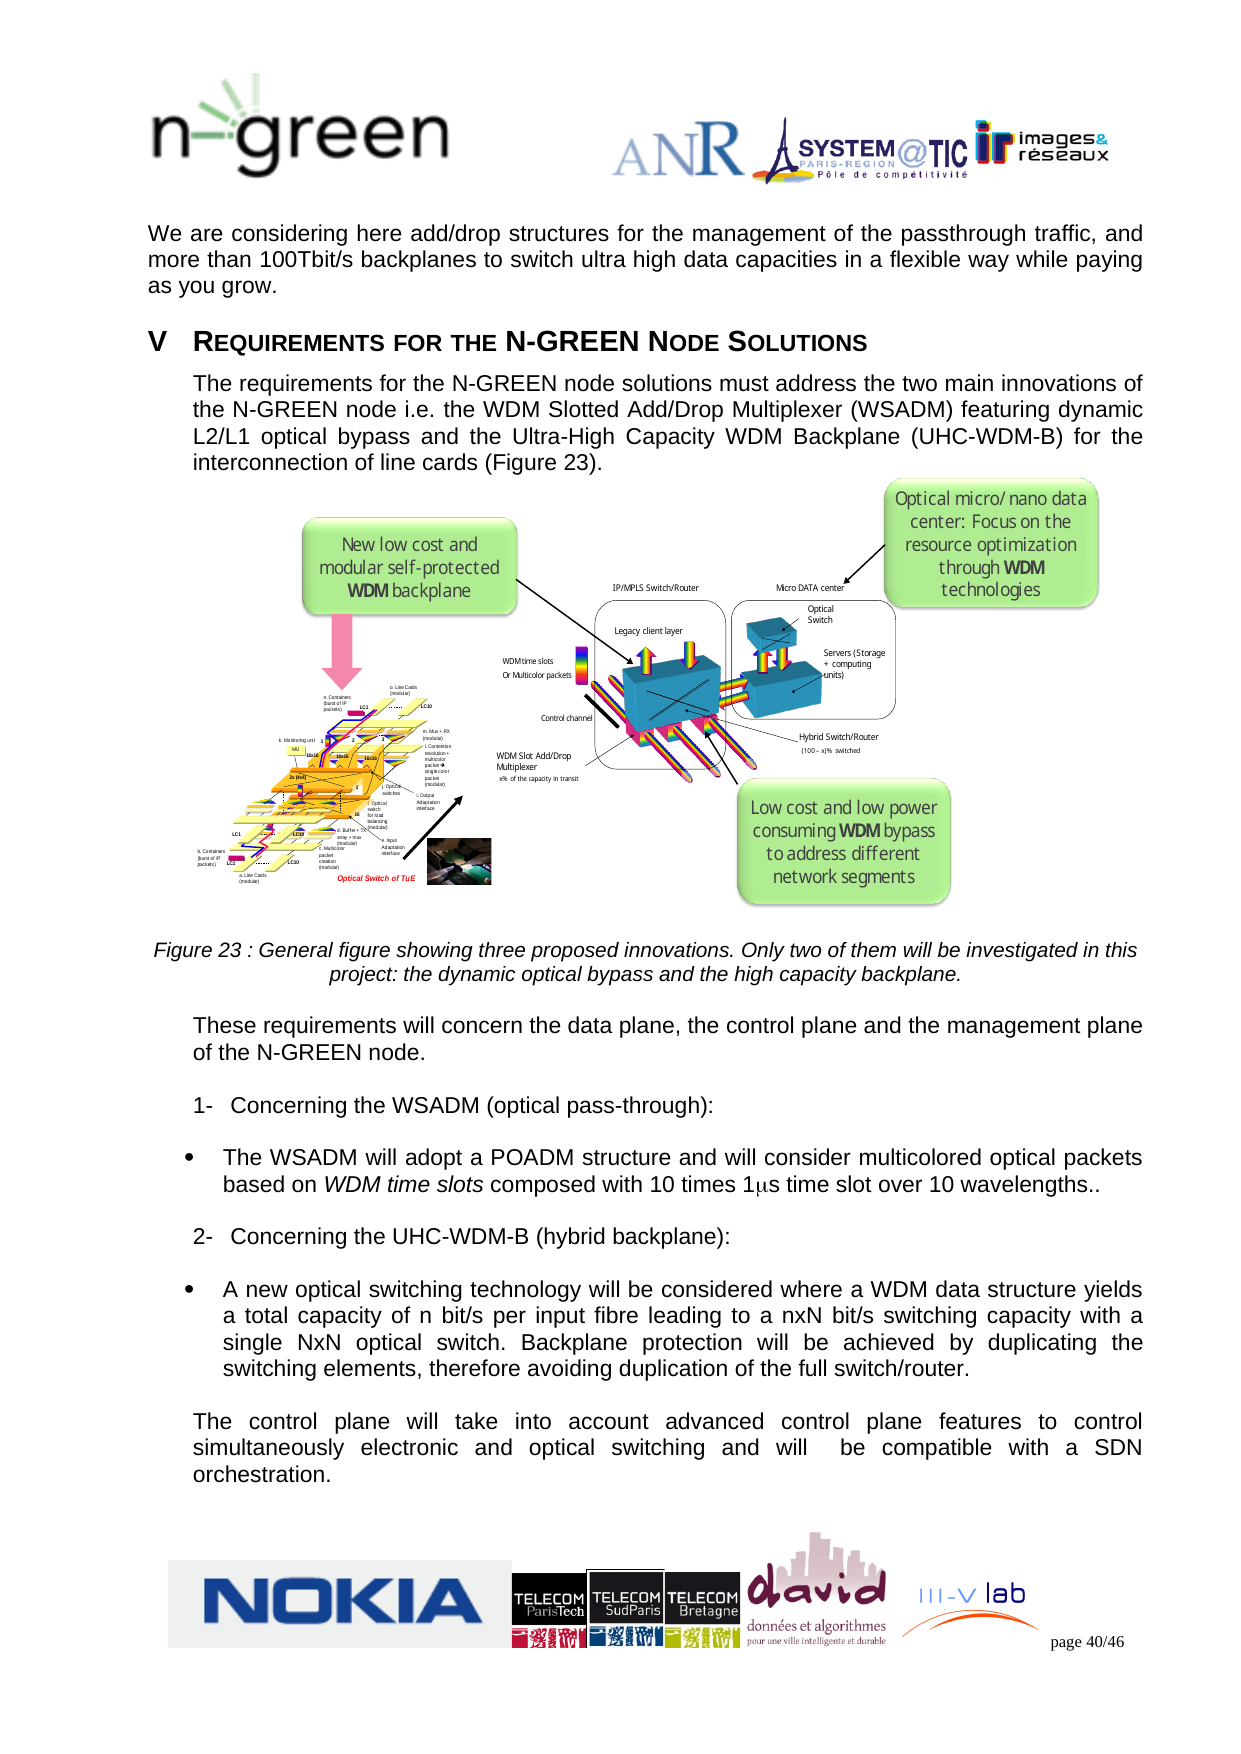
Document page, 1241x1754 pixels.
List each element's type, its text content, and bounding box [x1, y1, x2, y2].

text Figure 23 : General figure showing three proposed innovations. Only two of them will be investigated in this project: the dynamic optical bypass and the high capacity backplane. [148, 938, 1144, 986]
list Concerning the WSADM (optical pass-through): [193, 1092, 1144, 1118]
picture [167, 1529, 1051, 1648]
picture [147, 73, 454, 191]
text The requirements for the N-GREEN node solutions must address the two main innovations of the N-GREEN node i.e. the WDM Slotted Add/Drop Multiplexer (WSADM) featuring dynamic L2/L1 optical bypass and the Ultra-High Capacity WDM Backplane (UHC-WDM-B) for the interconnection of line cards (Figure 23). [193, 370, 1144, 475]
text These requirements will concern the data plane, the control plane and the management plane of the N-GREEN node. [193, 1012, 1144, 1065]
picture [975, 93, 1109, 191]
list The WSADM will adopt a POADM structure and will consider multicolored optical packets based on WDM time slots composed with 10 times 1s time slot over 10 wavelengths.. [185, 1144, 1144, 1197]
text We are considering here add/drop structures for the management of the passthrough traffic, and more than 100Tbit/s backplanes to switch ultra high data capacities in a flexible way while paying as you grow. [148, 220, 1144, 299]
text The control plane will take into account advanced control plane features to control simultaneously electronic and optical switching and will be compatible with a SDN orchestration. [193, 1408, 1144, 1487]
list A new optical switching technology will be considered where a WDM data structure yields a total capacity of n bit/s per input fibre leading to a nxN bit/s switching capacity with a single NxN optical switch. Backplane protection will be achieved by duplicating the switching elements, therefore avoiding duplication of the full switch/router. [185, 1276, 1144, 1381]
list Concerning the UHC-WDM-B (hybrid backplane): [193, 1223, 1144, 1250]
subtitle Requirements for the N-GREEN Node Solutions [148, 324, 1144, 357]
